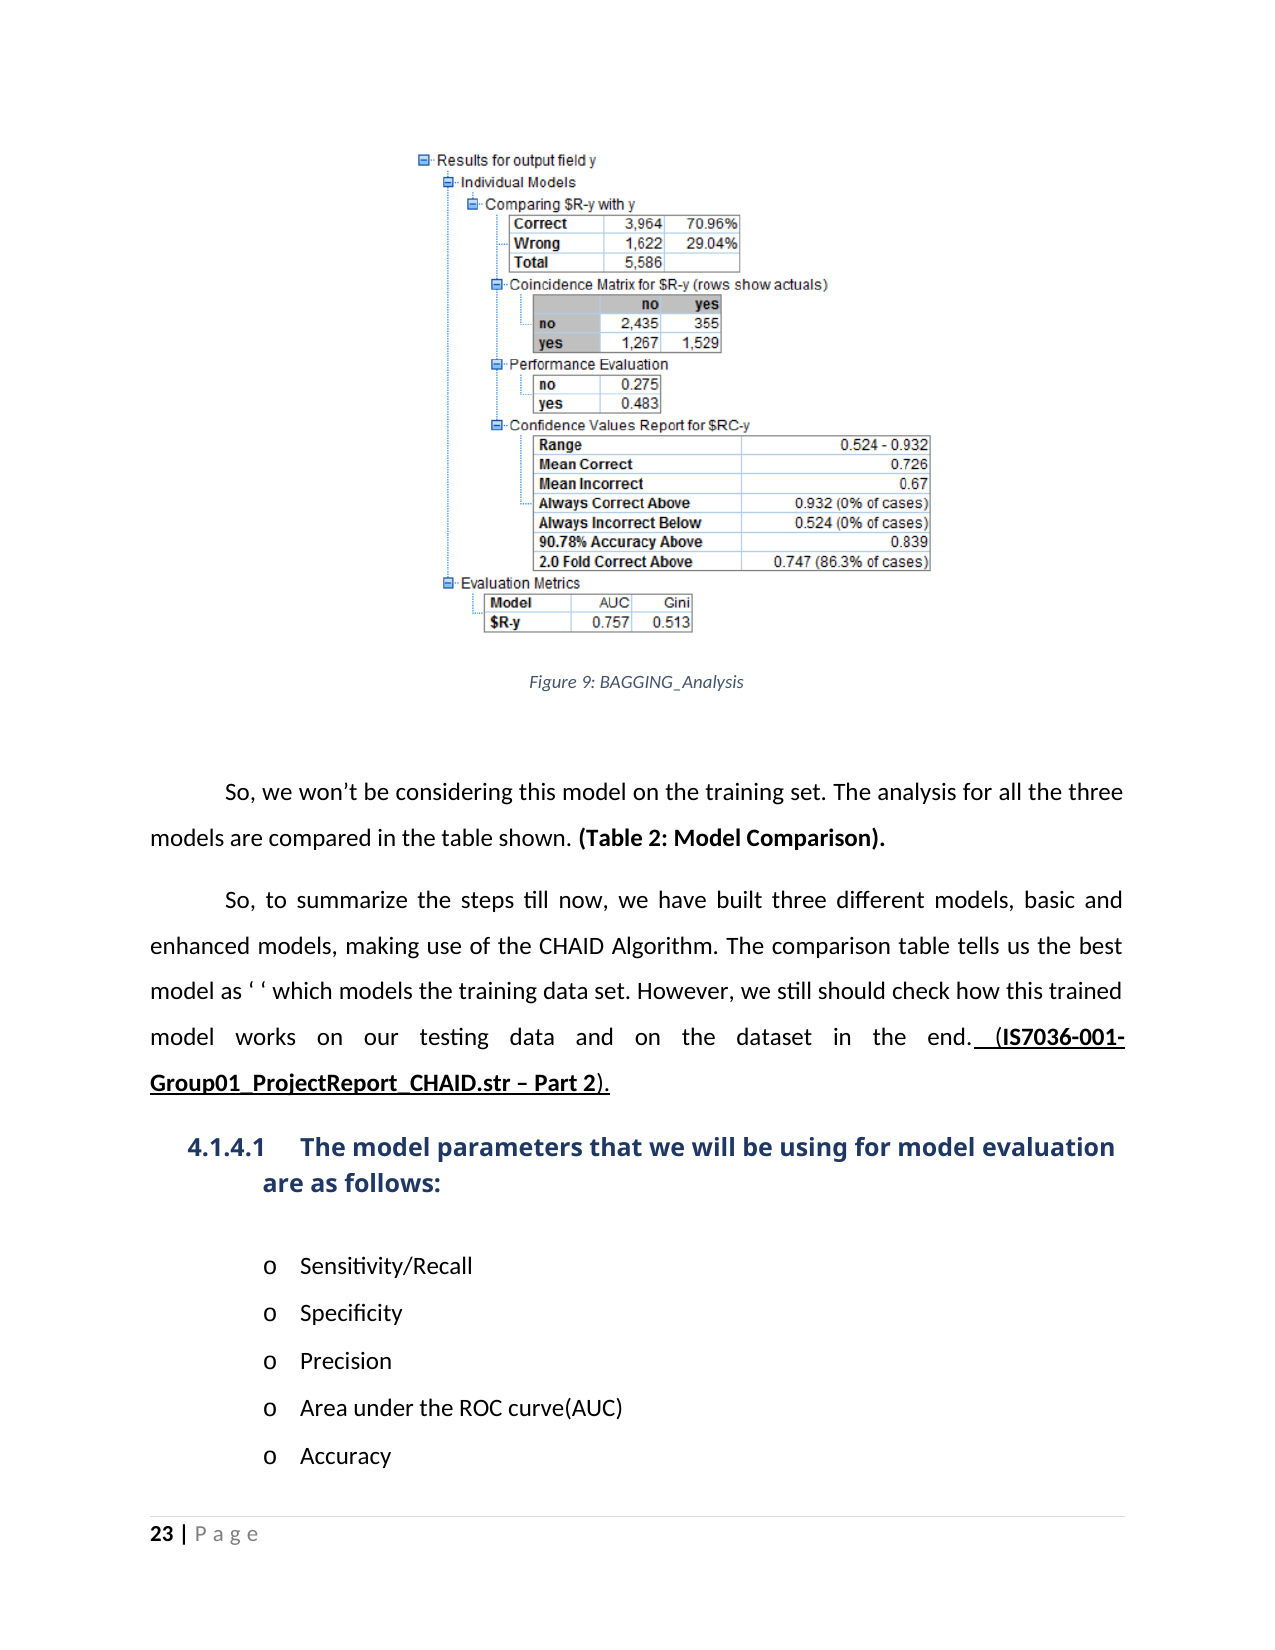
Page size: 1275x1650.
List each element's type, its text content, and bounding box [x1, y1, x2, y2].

list Area under the ROC curve(AUC) [262, 1393, 1125, 1424]
text Figure 9: BAGGING_Analysis [150, 670, 1125, 693]
text So, we won’t be considering this model on the training set. The analysis for all the three models are compared in the table shown. (Table 2: Model Comparison). [150, 776, 1125, 852]
list Specificity [262, 1297, 1125, 1329]
text So, to summarize the steps till now, we have built three different models, basic and enhanced models, making use of the CHAID Algorithm. The comparison table tells us the best model as ‘ ‘ which models the training data set. However, we still should check how this trained model works on our testing data and on the dataset in the end. (IS7036-001-Group01_ProjectReport_CHAID.str – Part 2). [150, 884, 1125, 1097]
list Accuracy [262, 1440, 1125, 1472]
list Sensitivity/Recall [262, 1250, 1125, 1282]
picture [412, 150, 938, 640]
list Precision [262, 1345, 1125, 1377]
subtitle The model parameters that we will be using for model evaluation are as follows: [187, 1129, 1125, 1200]
